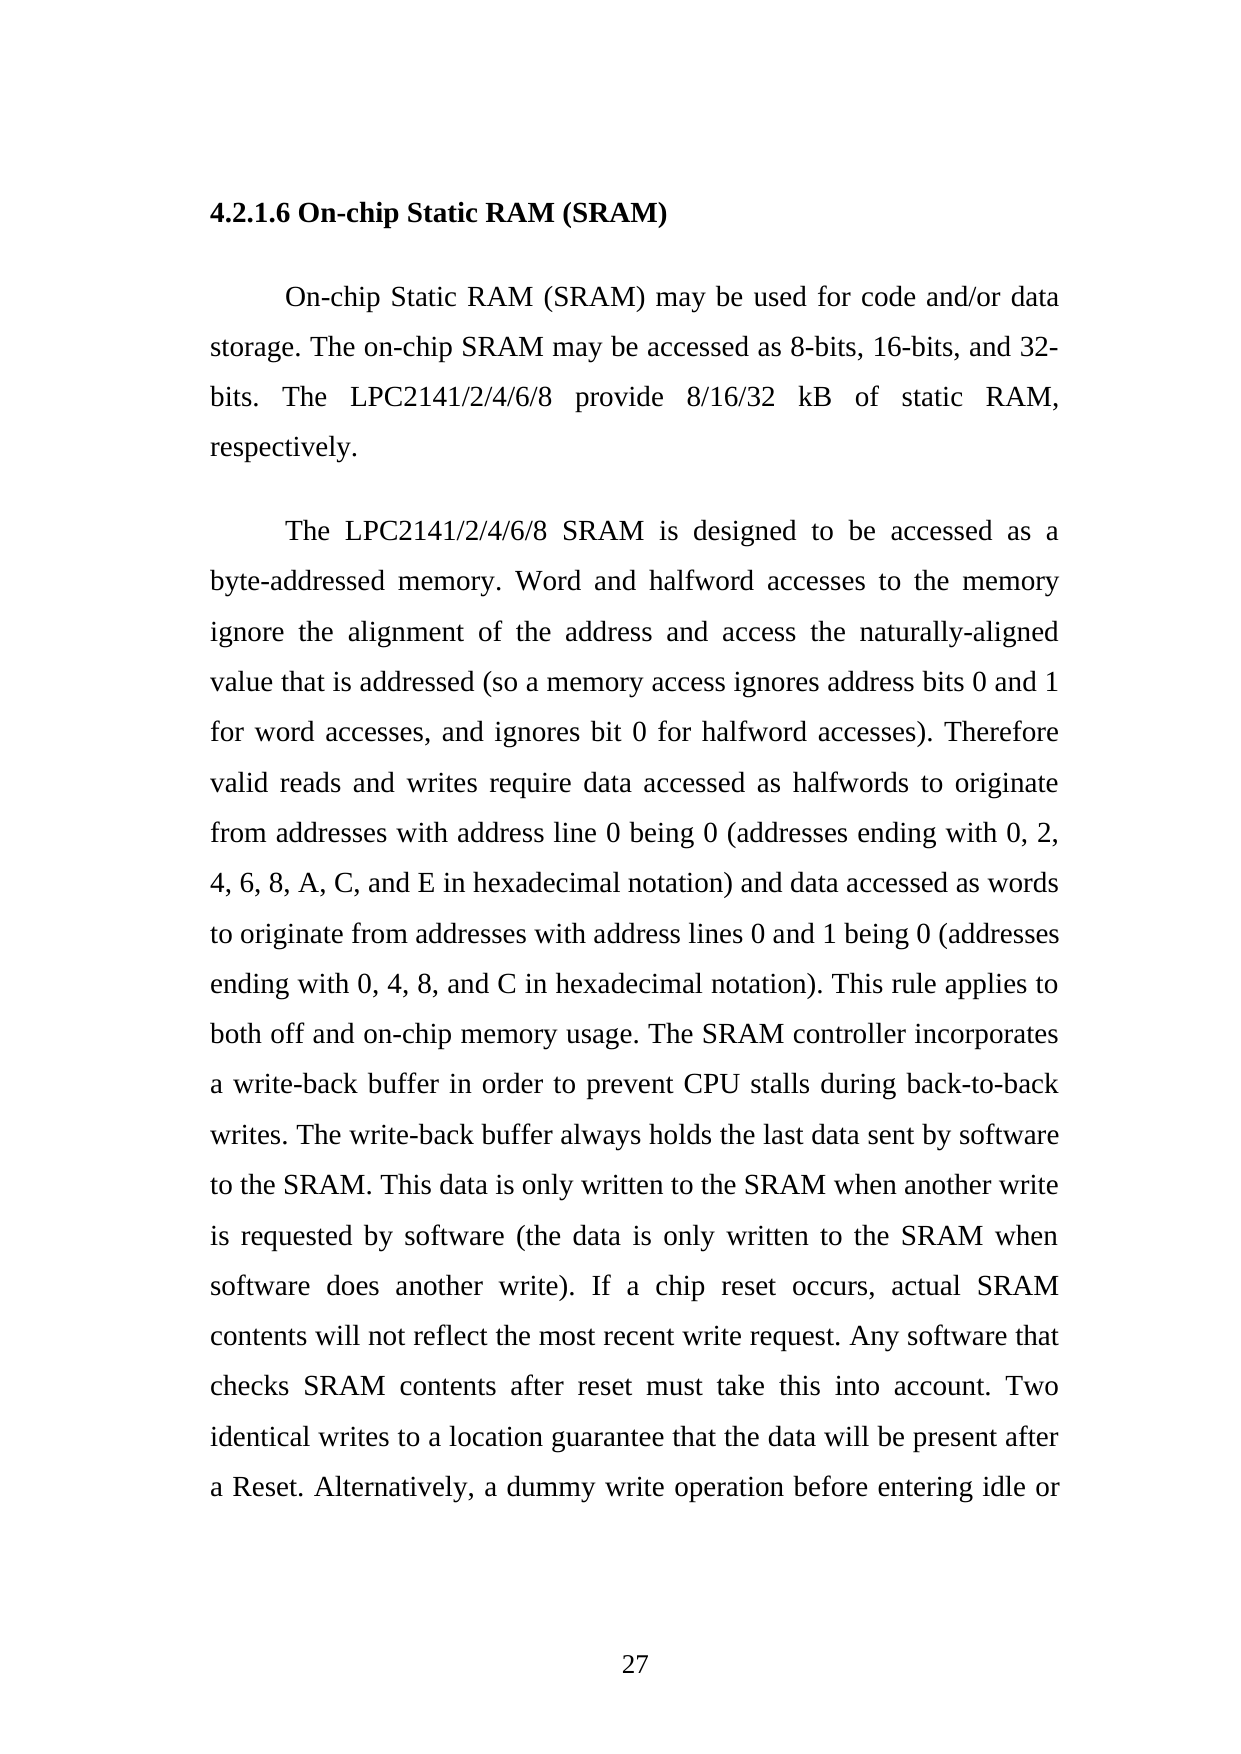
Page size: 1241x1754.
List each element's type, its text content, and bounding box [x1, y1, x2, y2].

text On-chip Static RAM (SRAM) may be used for code and/or data storage. The on-chip SRAM may be accessed as 8-bits, 16-bits, and 32-bits. The LPC2141/2/4/6/8 provide 8/16/32 kB of static RAM, respectively. [210, 279, 1060, 463]
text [210, 513, 1060, 1503]
text 4.2.1.6 On-chip Static RAM (SRAM) [210, 195, 1060, 228]
